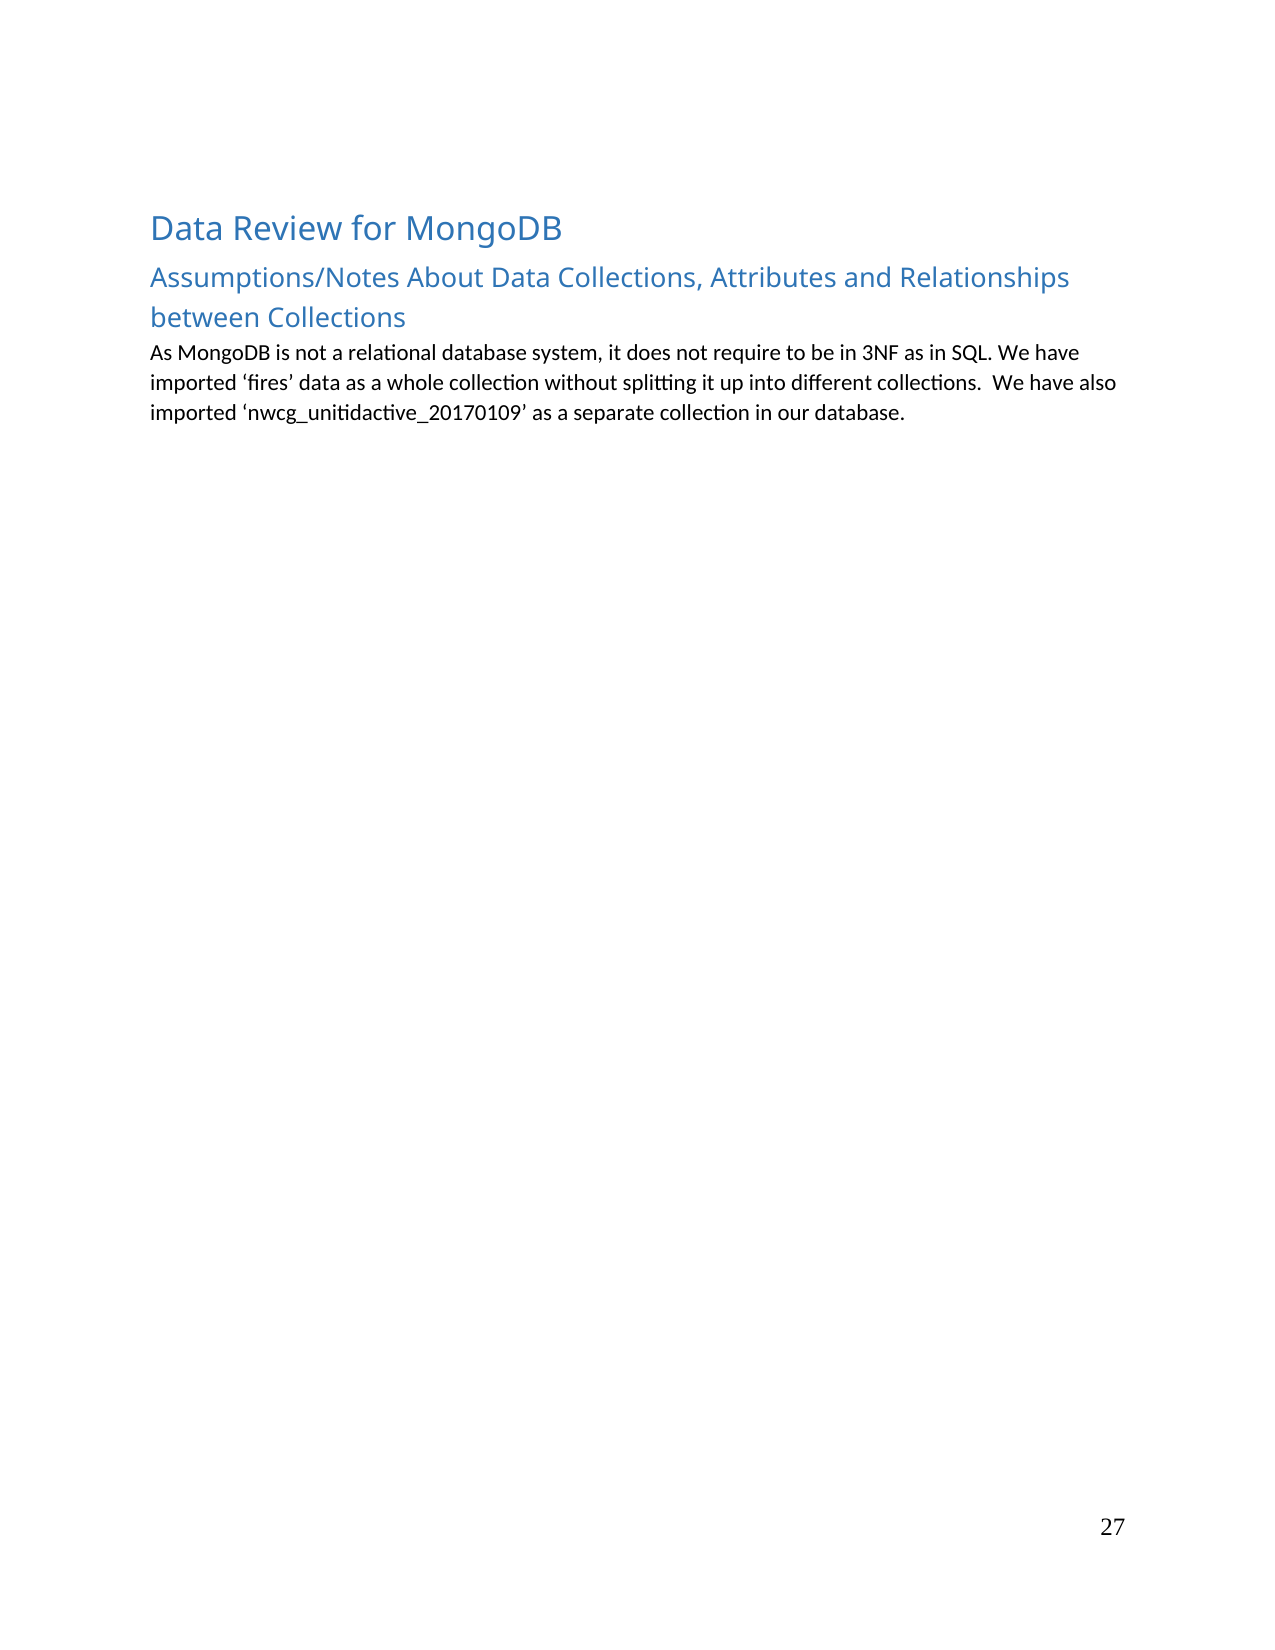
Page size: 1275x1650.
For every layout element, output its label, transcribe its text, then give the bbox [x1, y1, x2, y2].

text As MongoDB is not a relational database system, it does not require to be in 3NF as in SQL. We have imported ‘fires’ data as a whole collection without splitting it up into different collections. We have also imported ‘nwcg_unitidactive_20170109’ as a separate collection in our database. [150, 338, 1125, 426]
subtitle Data Review for MongoDB [150, 205, 1125, 251]
subtitle Assumptions/Notes About Data Collections, Attributes and Relationships between Collections [150, 258, 1125, 335]
